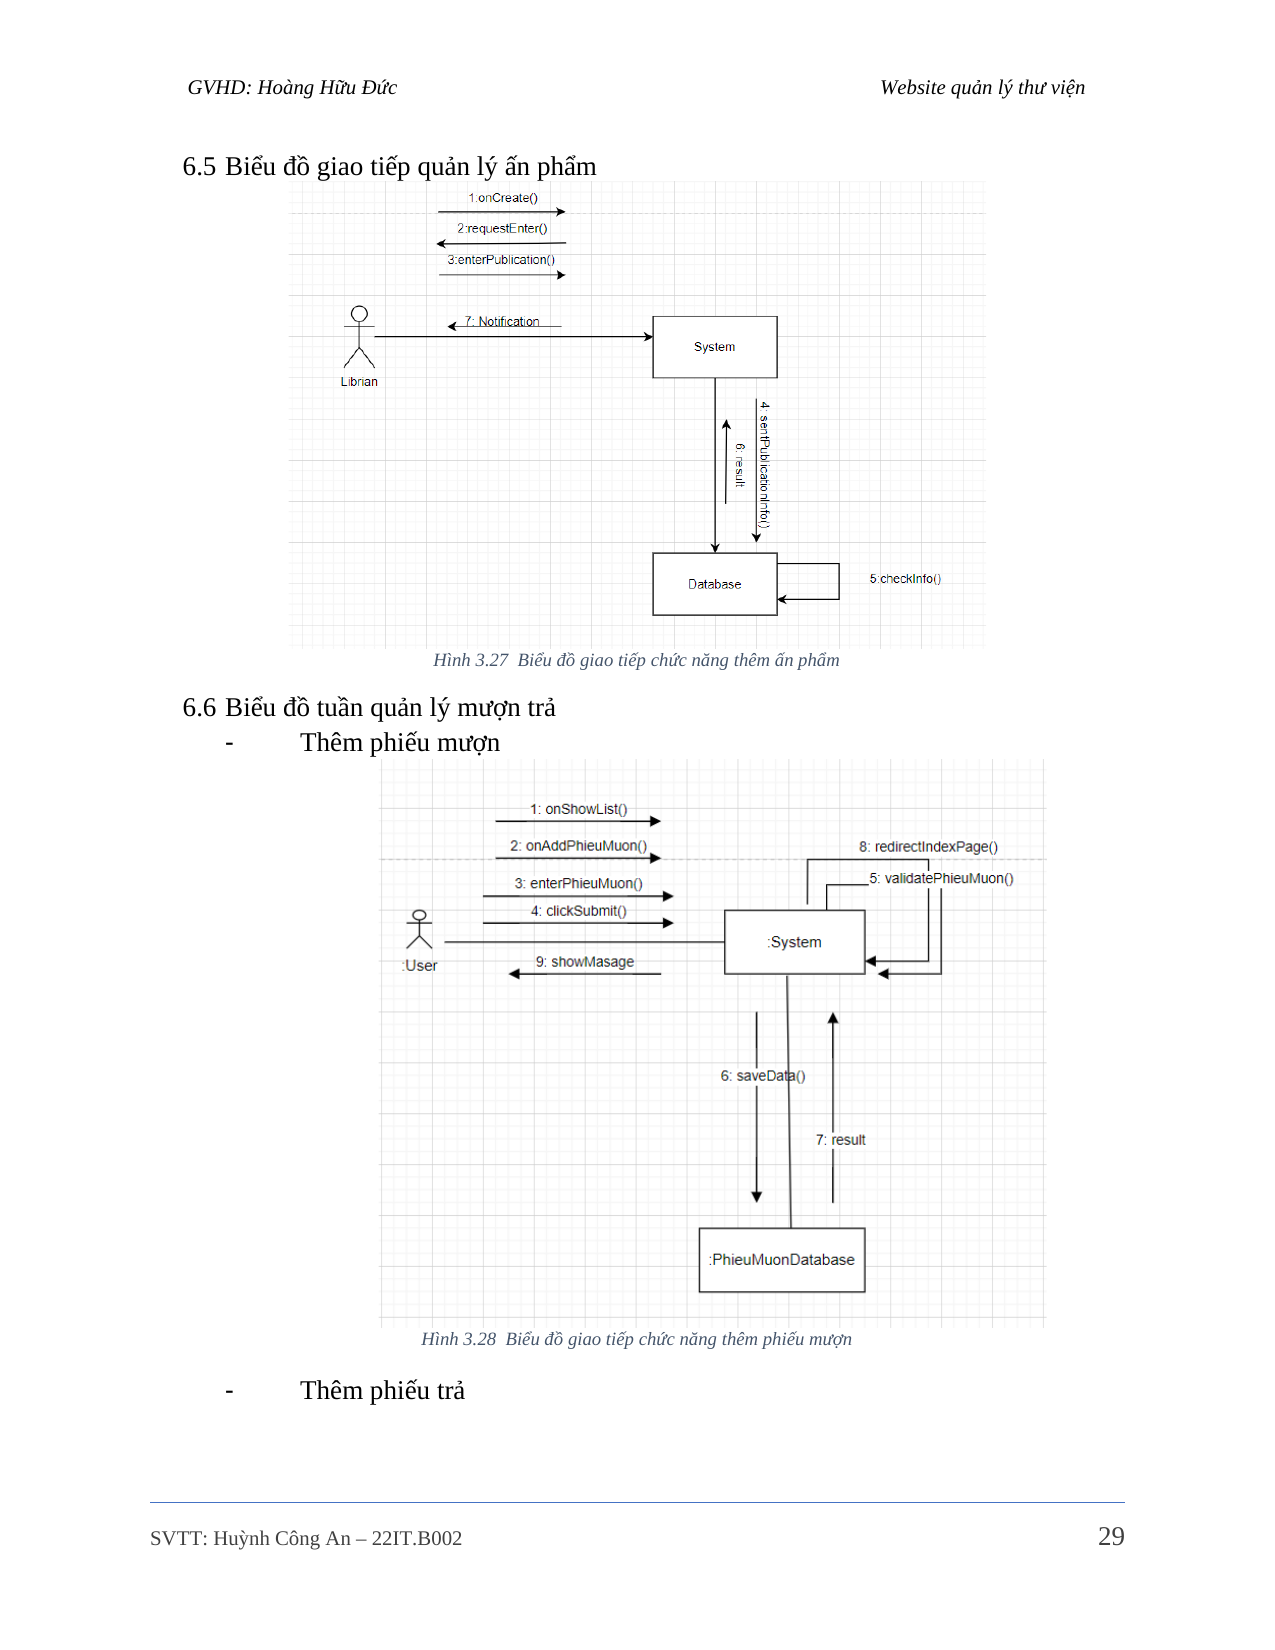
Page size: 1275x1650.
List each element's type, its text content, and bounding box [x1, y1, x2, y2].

picture [378, 759, 1047, 1328]
subtitle Biểu đồ tuần quản lý mượn trả [182, 691, 1125, 722]
picture [288, 181, 987, 649]
text Hình 3.28 Biểu đồ giao tiếp chức năng thêm phiếu mượn [150, 1328, 1125, 1349]
list Thêm phiếu mượn [225, 722, 1125, 759]
text Hình 3.27 Biểu đồ giao tiếp chức năng thêm ấn phẩm [150, 649, 1125, 671]
list Thêm phiếu trả [225, 1370, 1125, 1407]
subtitle Biểu đồ giao tiếp quản lý ấn phẩm [182, 150, 1125, 181]
